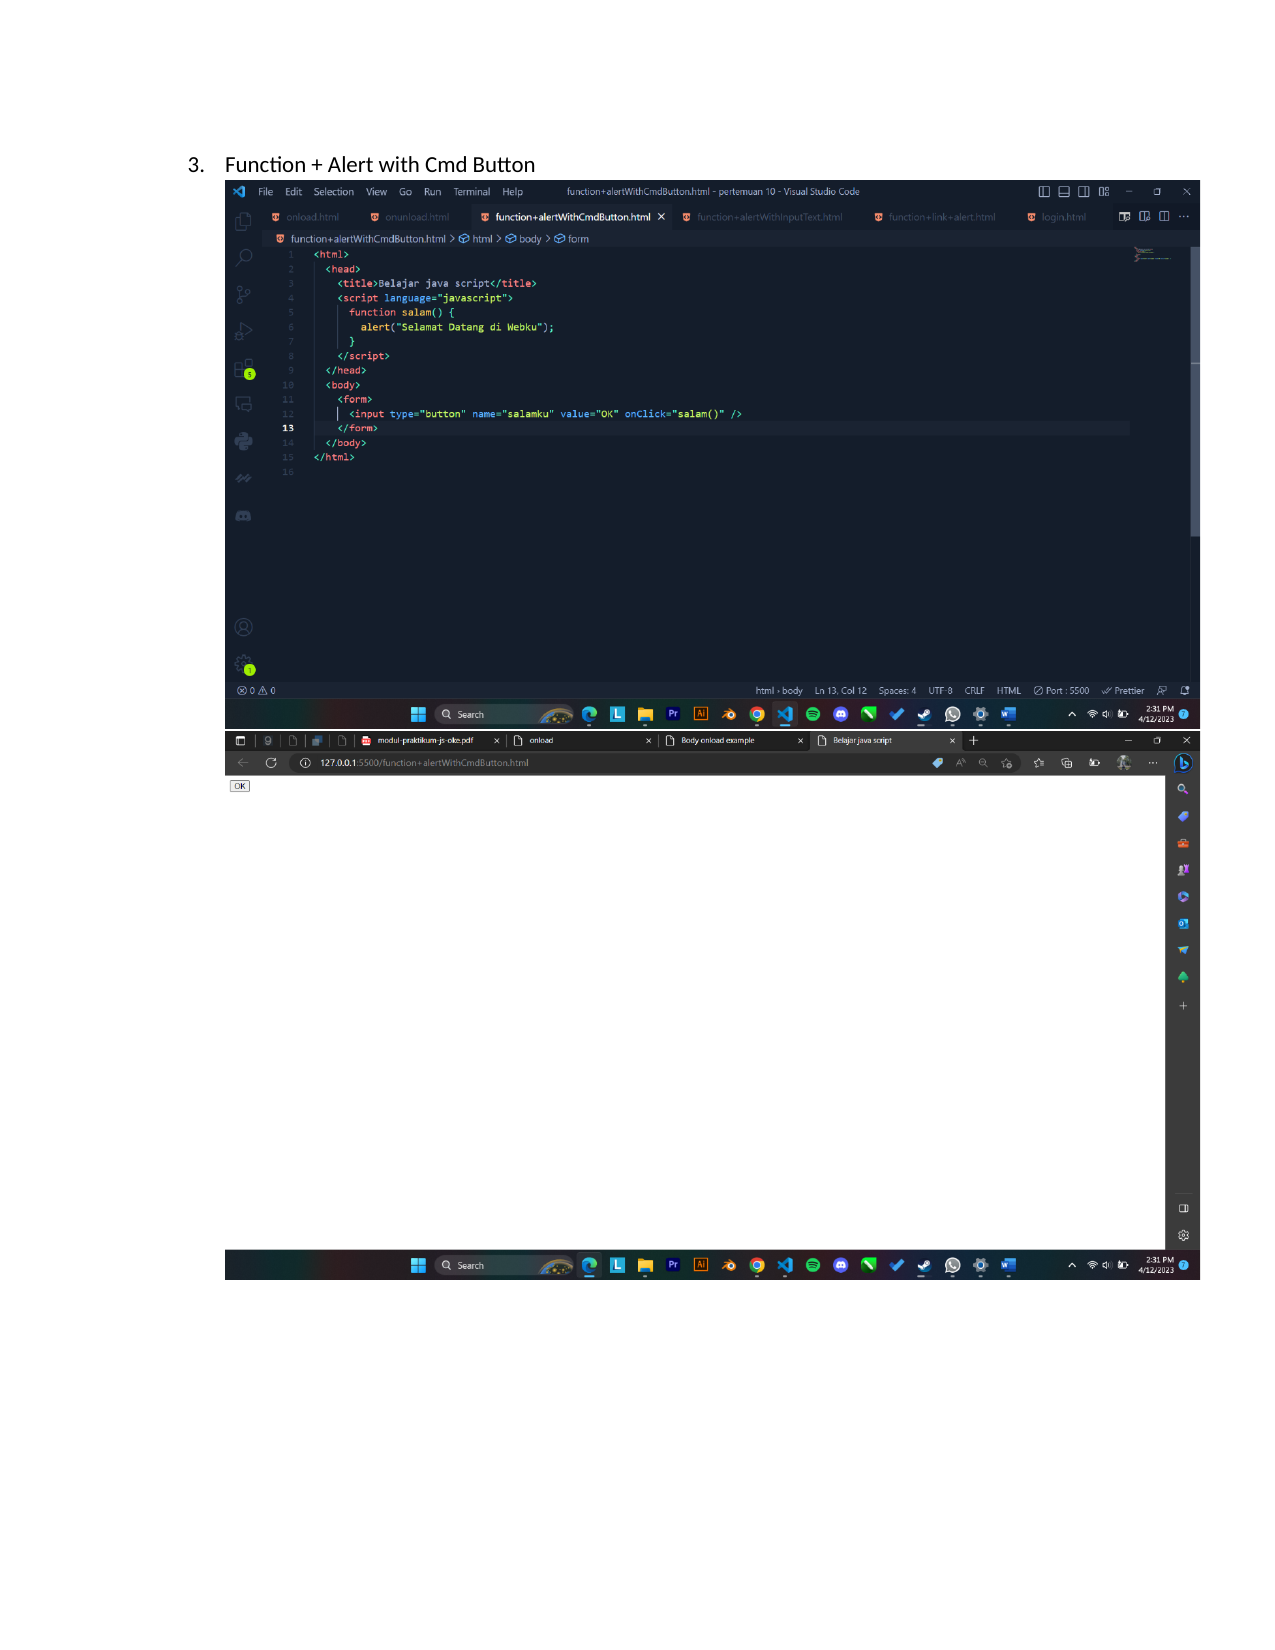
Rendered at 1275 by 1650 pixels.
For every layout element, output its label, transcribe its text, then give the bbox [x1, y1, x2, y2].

picture [225, 180, 1200, 729]
picture [225, 731, 1200, 1280]
